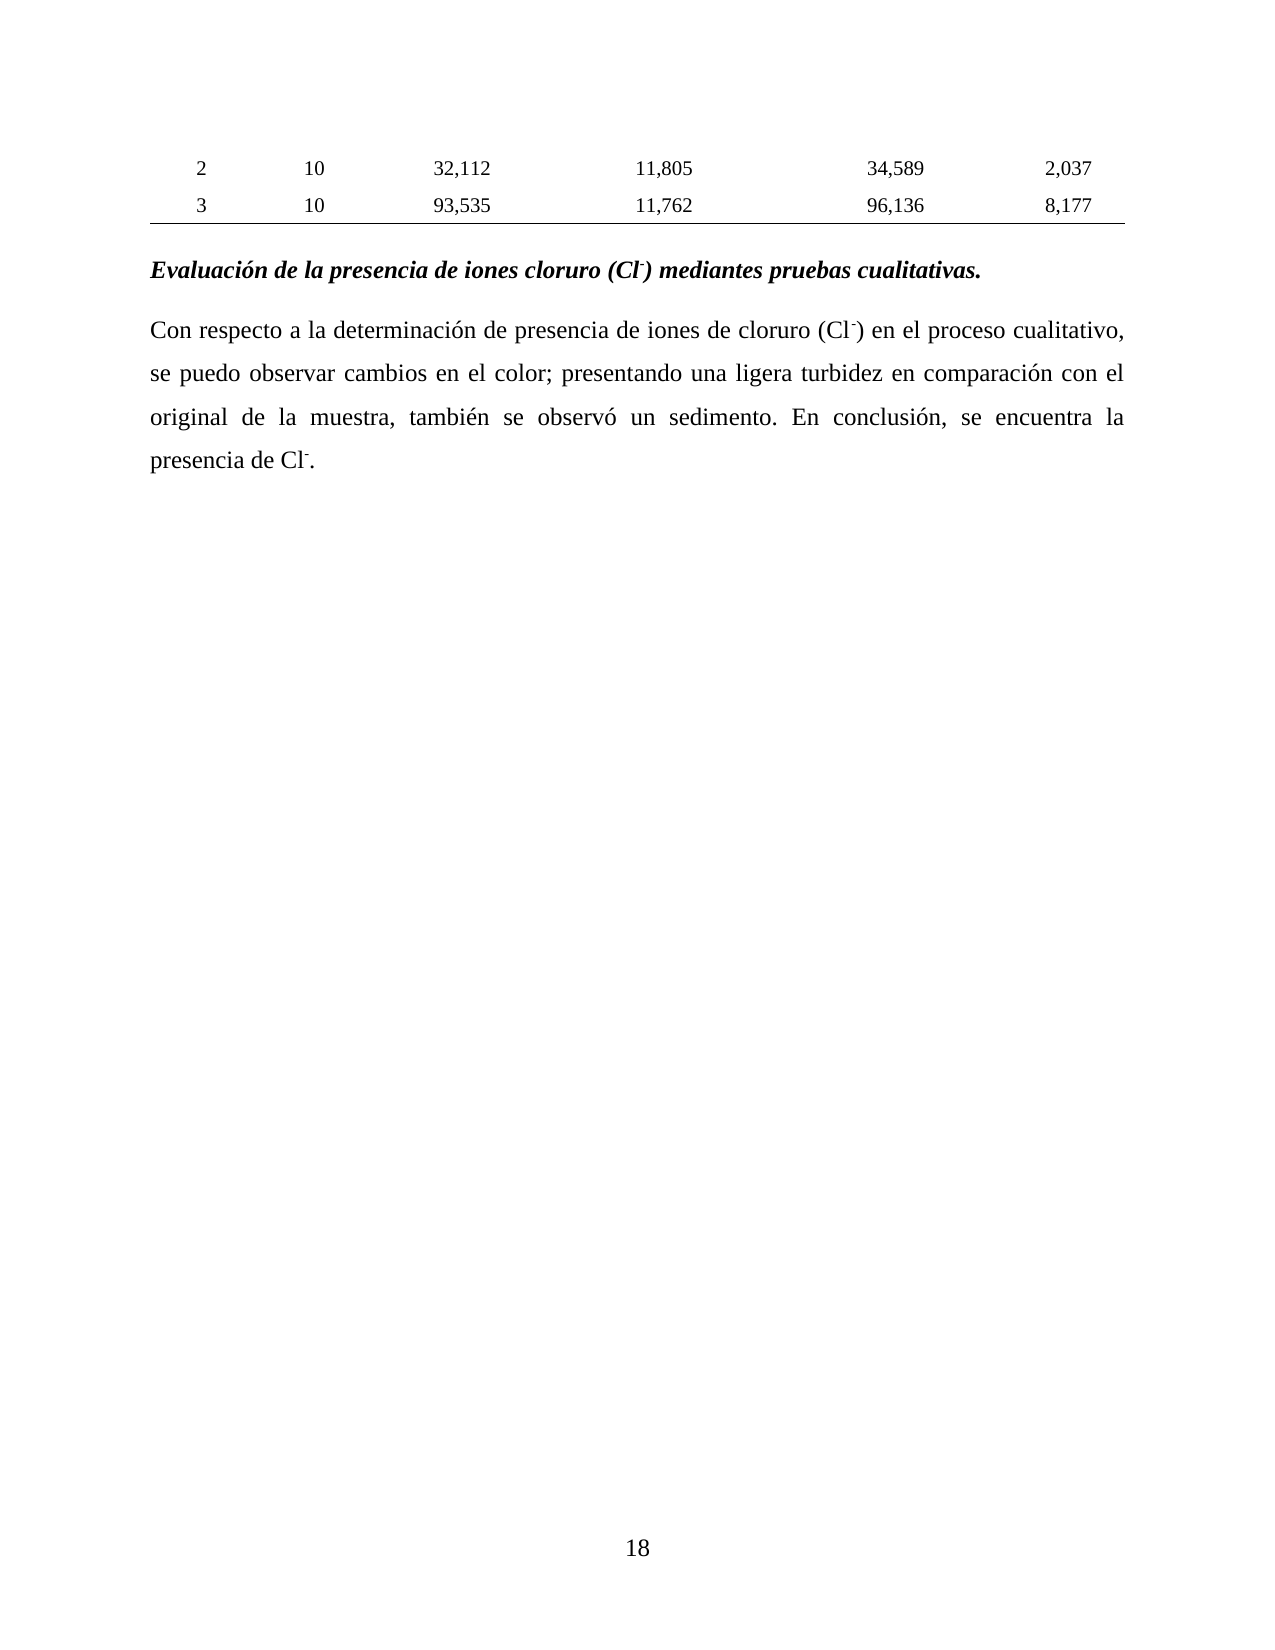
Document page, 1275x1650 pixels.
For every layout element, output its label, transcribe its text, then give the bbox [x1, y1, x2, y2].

table_cell 93,535 [375, 187, 548, 223]
table_cell 10 [253, 150, 375, 187]
table_cell 11,805 [549, 150, 779, 187]
text Con respecto a la determinación de presencia de iones de cloruro (Cl-) en el proceso cualitativo, se puedo observar cambios en el color; presentando una ligera turbidez en comparación con el original de la muestra, también se observó un sedimento. En conclusión, se encuentra la presencia de Cl-. [150, 315, 1125, 473]
table_cell 32,112 [375, 150, 548, 187]
subtitle Evaluación de la presencia de iones cloruro (Cl-) mediantes pruebas cualitativas. [150, 255, 1125, 284]
table_cell 11,762 [549, 187, 779, 223]
table_cell 2,037 [1012, 150, 1125, 187]
table_cell 8,177 [1012, 187, 1125, 223]
table_cell 34,589 [779, 150, 1012, 187]
table_cell 3 [150, 187, 253, 223]
table_cell 2 [150, 150, 253, 187]
table_cell 10 [253, 187, 375, 223]
table_cell 96,136 [779, 187, 1012, 223]
